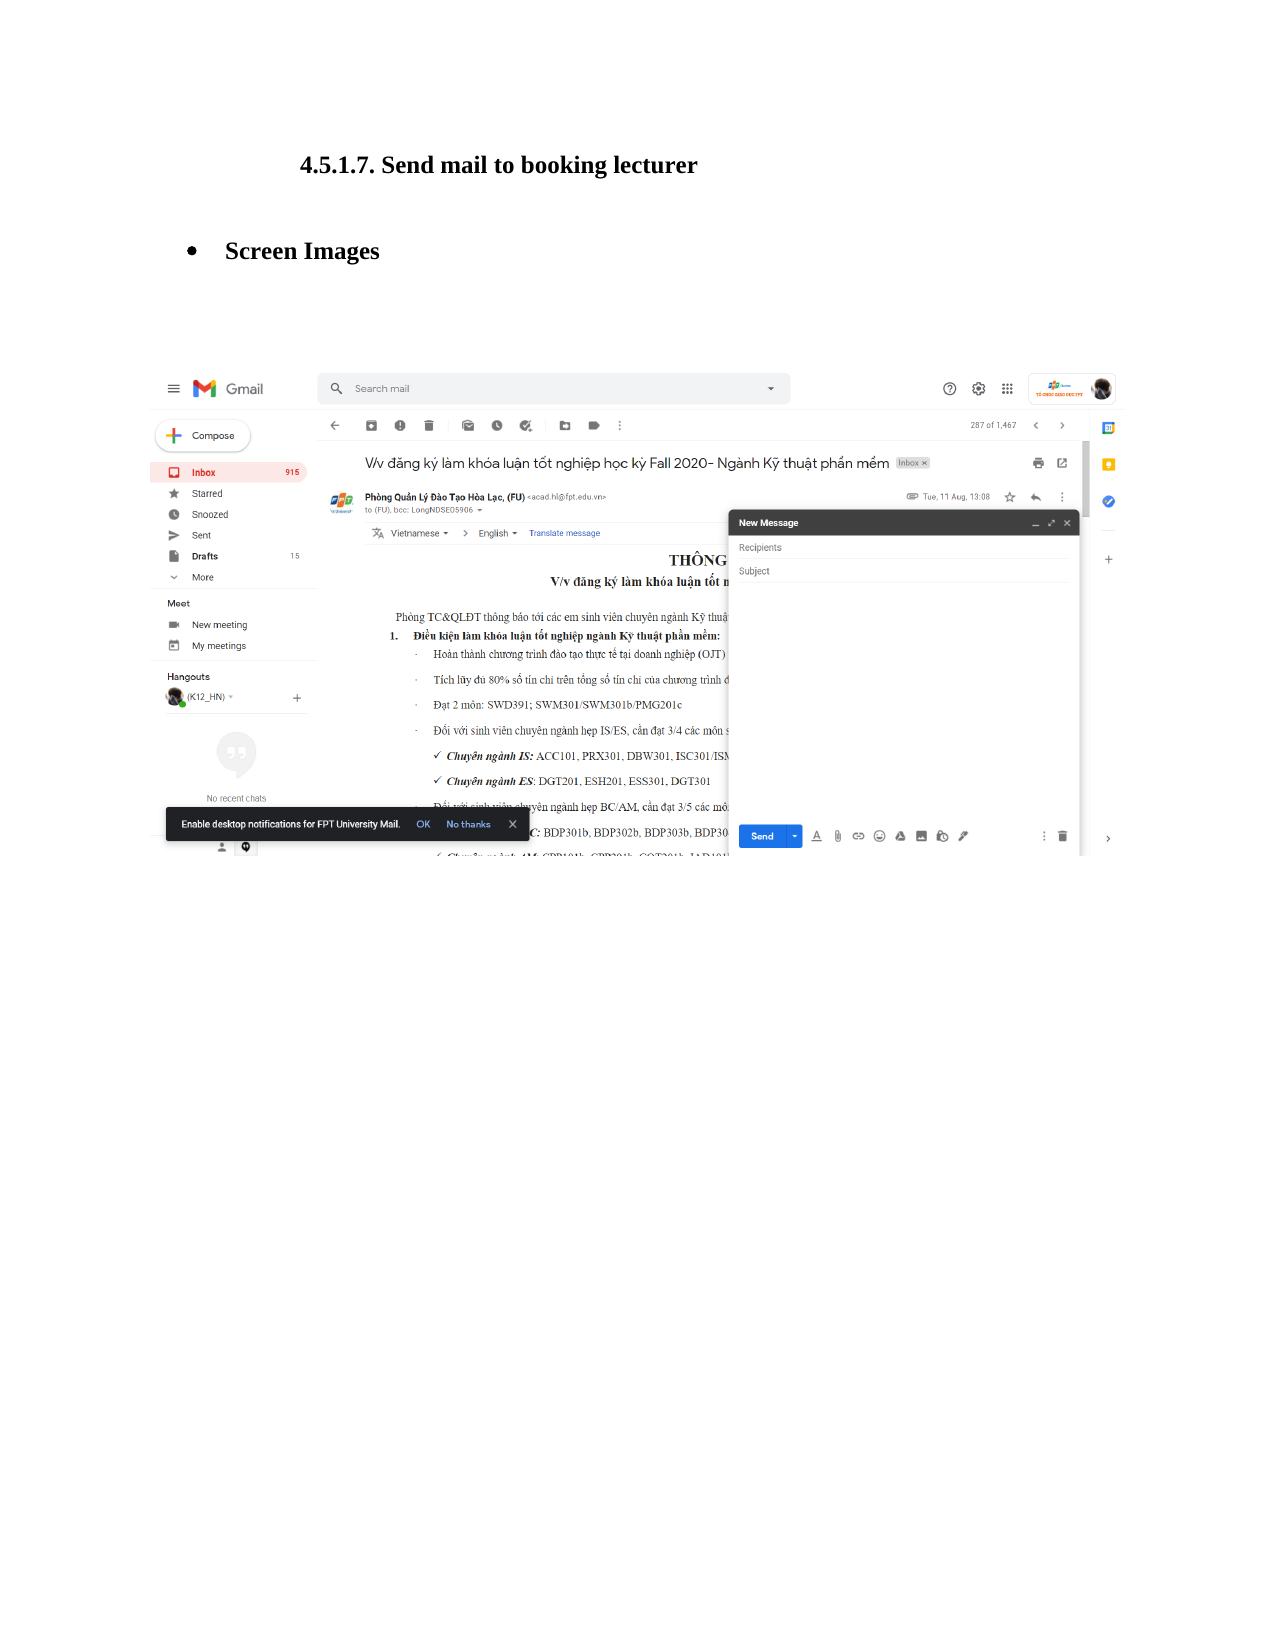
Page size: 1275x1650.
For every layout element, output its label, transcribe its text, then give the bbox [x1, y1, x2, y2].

list Screen Images [187, 236, 1125, 265]
picture [150, 370, 1125, 856]
text 4.5.1.7. Send mail to booking lecturer [300, 150, 1125, 179]
